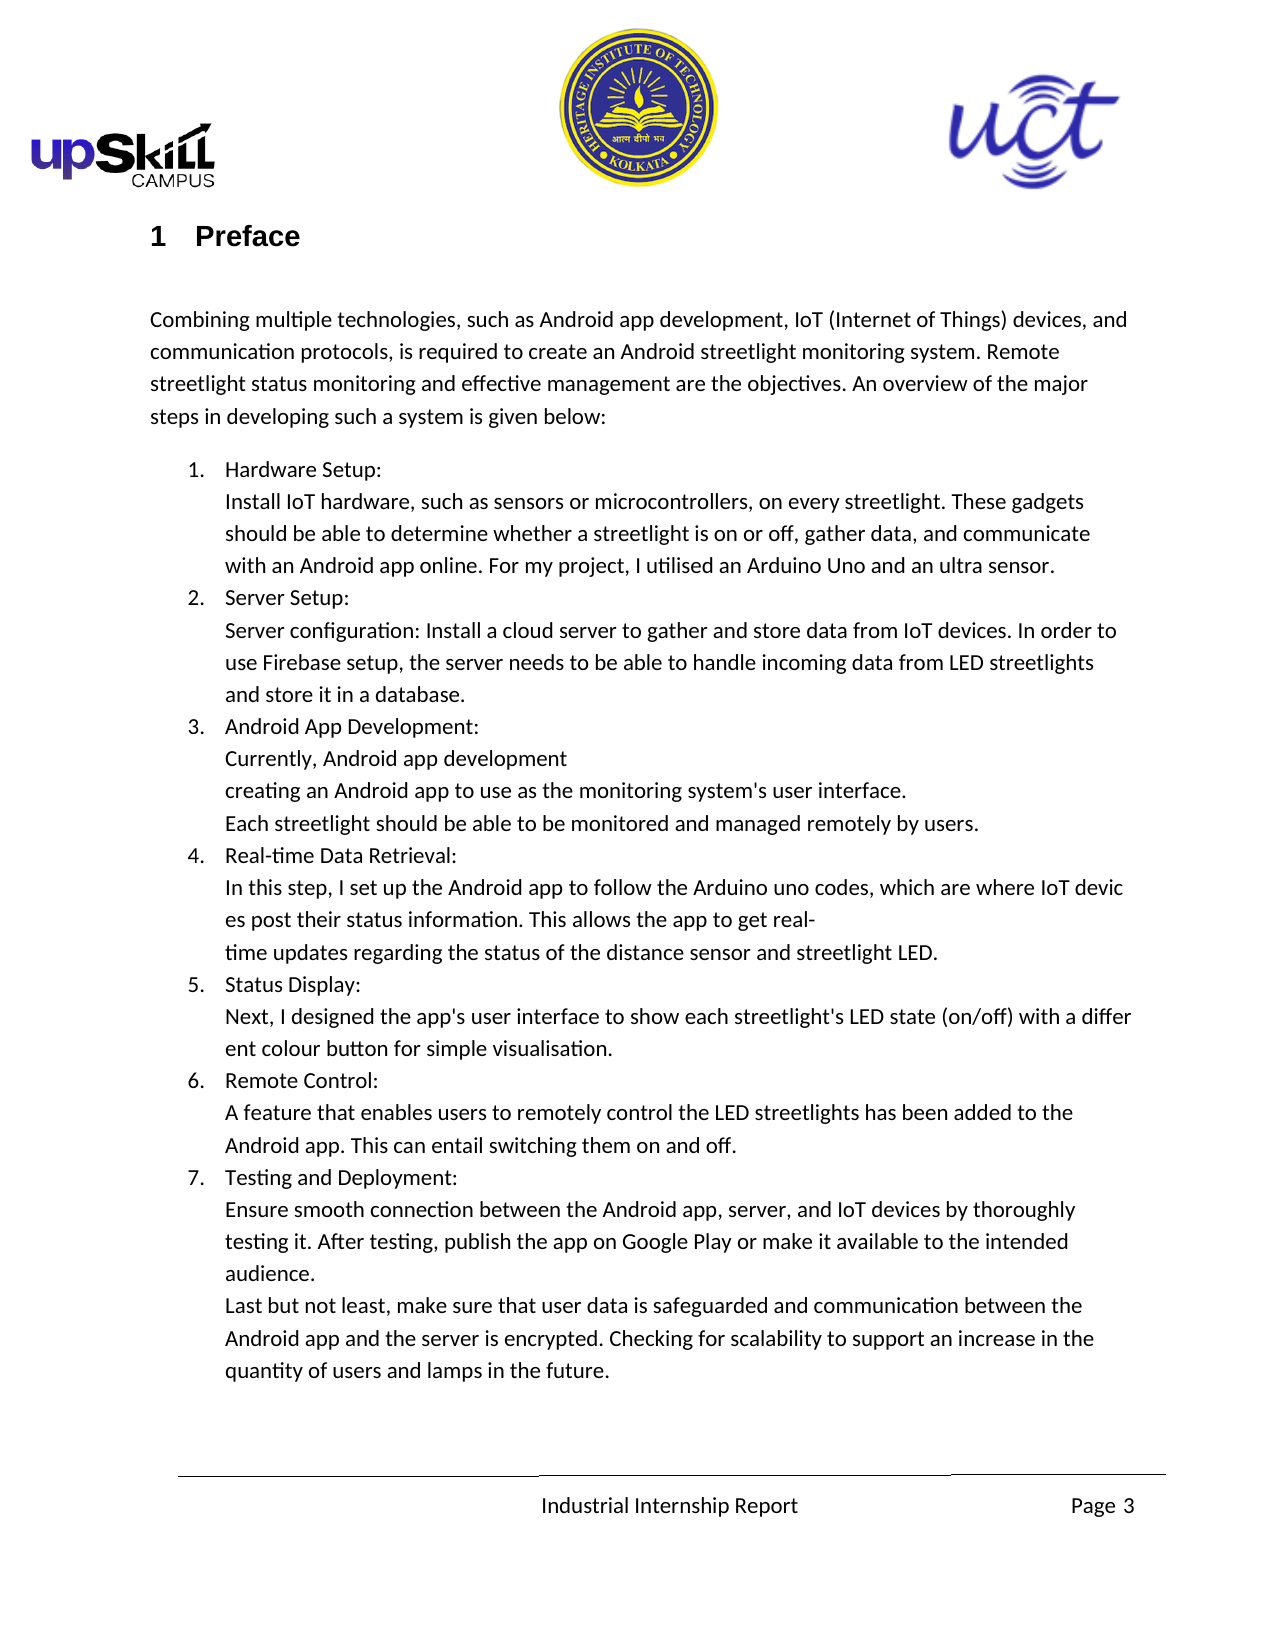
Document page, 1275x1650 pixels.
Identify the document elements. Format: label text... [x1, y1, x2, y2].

list Install IoT hardware, such as sensors or microcontrollers, on every streetlight. These gadgets should be able to determine whether a streetlight is on or off, gather data, and communicate with an Android app online. For my project, I utilised an Arduino Uno and an ultra sensor. [225, 487, 1134, 579]
picture [526, 28, 749, 191]
picture [0, 111, 246, 191]
list Android App Development: [187, 712, 1134, 740]
subtitle Preface [150, 219, 1134, 252]
list Testing and Deployment: [187, 1163, 1134, 1191]
list Server configuration: Install a cloud server to gather and store data from IoT devices. In order to use Firebase setup, the server needs to be able to handle incoming data from LED streetlights and store it in a database. [225, 616, 1134, 708]
list Next, I designed the app's user interface to show each streetlight's LED state (on/off) with a different colour button for simple visualisation. [225, 1002, 1134, 1062]
text Combining multiple technologies, such as Android app development, IoT (Internet of Things) devices, and communication protocols, is required to create an Android streetlight monitoring system. Remote streetlight status monitoring and effective management are the objectives. An overview of the major steps in developing such a system is given below: [150, 305, 1134, 430]
list Ensure smooth connection between the Android app, server, and IoT devices by thoroughly testing it. After testing, publish the app on Google Play or make it available to the intended audience. [225, 1195, 1134, 1287]
list Real-time Data Retrieval: [187, 841, 1134, 869]
list Hardware Setup: [187, 455, 1134, 483]
list In this step, I set up the Android app to follow the Arduino uno codes, which are where IoT devices post their status information. This allows the app to get real-time updates regarding the status of the distance sensor and streetlight LED. [225, 873, 1134, 966]
list A feature that enables users to remotely control the LED streetlights has been added to the Android app. This can entail switching them on and off. [225, 1098, 1134, 1159]
list Status Display: [187, 970, 1134, 998]
list Remote Control: [187, 1066, 1134, 1094]
list Server Setup: [187, 583, 1134, 612]
list Currently, Android app development creating an Android app to use as the monitoring system's user interface. Each streetlight should be able to be monitored and managed remotely by users. [225, 744, 1134, 837]
list Last but not least, make sure that user data is safeguarded and communication between the Android app and the server is encrypted. Checking for scalability to support an increase in the quantity of users and lamps in the future. [225, 1292, 1134, 1384]
picture [946, 65, 1125, 191]
